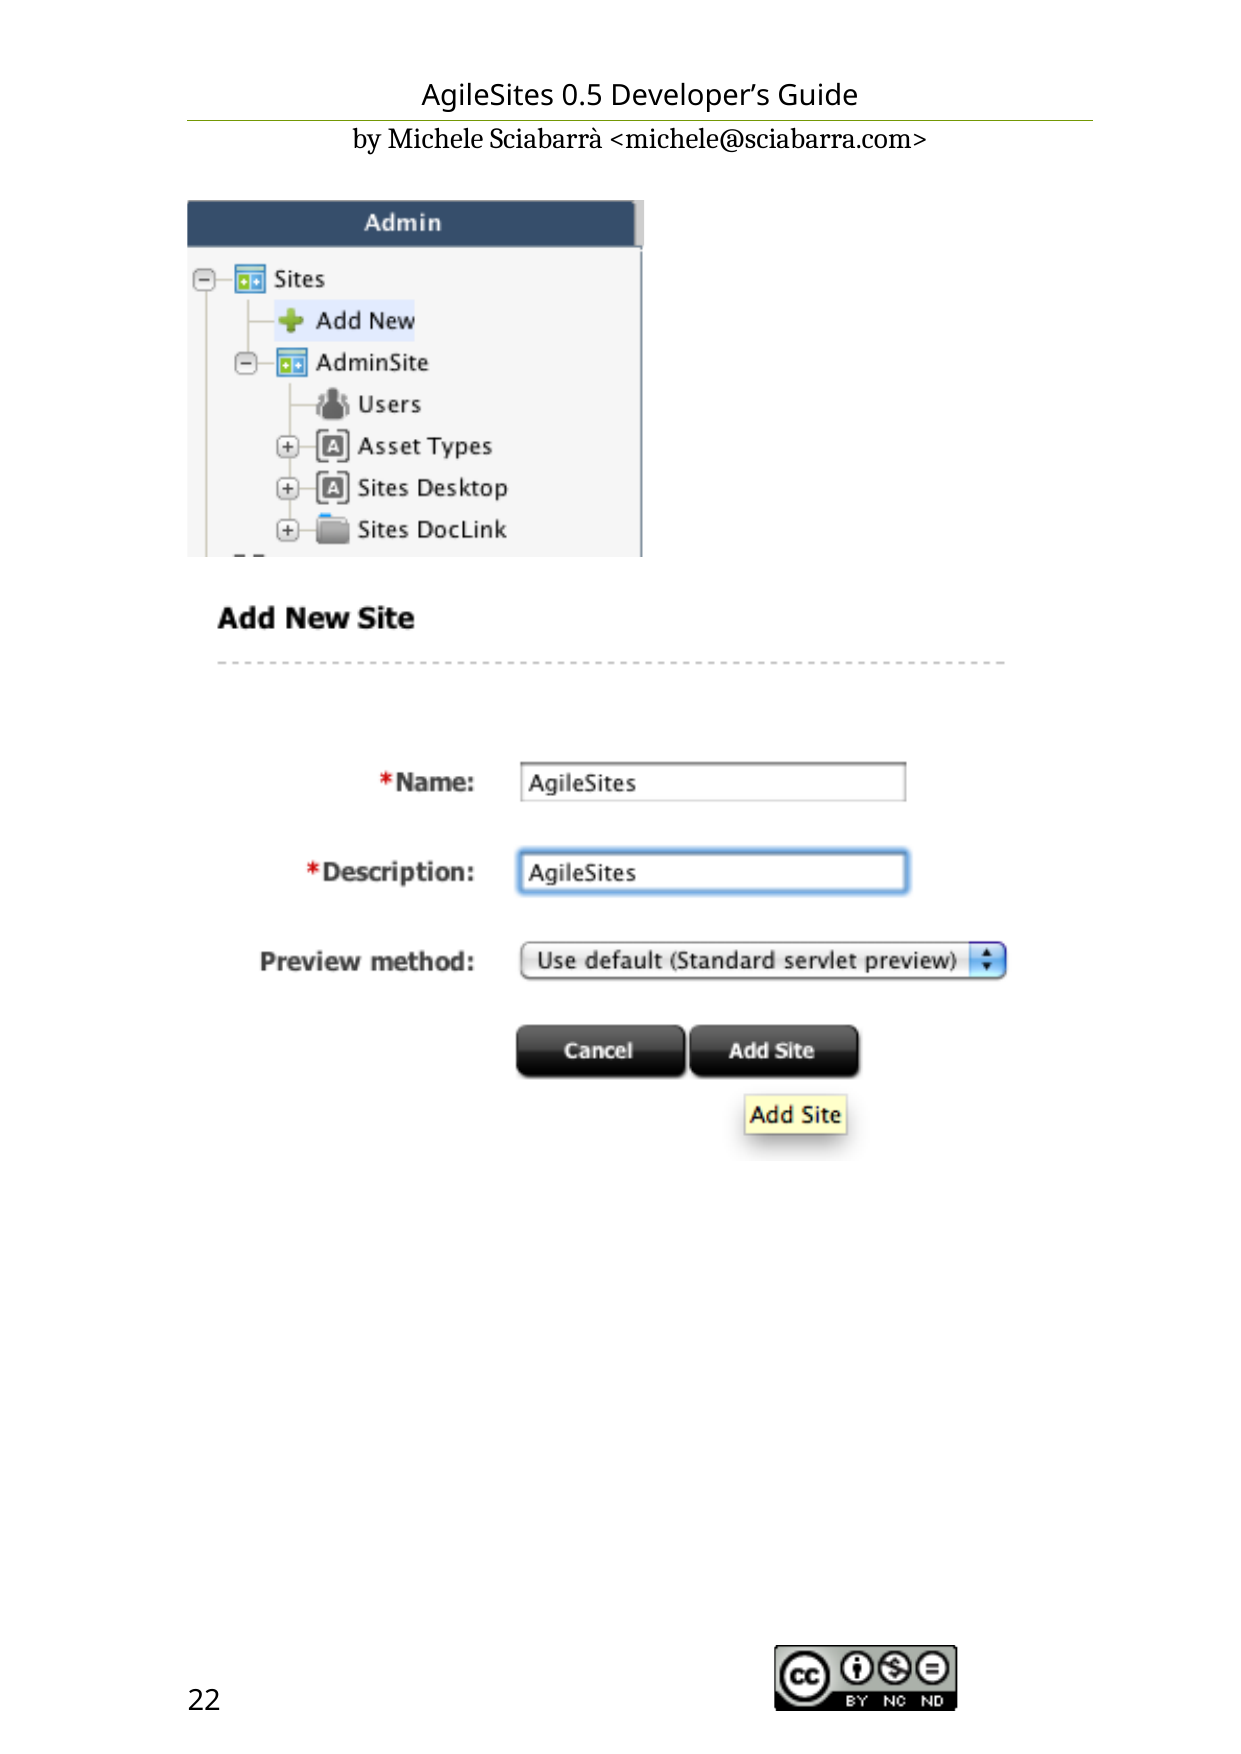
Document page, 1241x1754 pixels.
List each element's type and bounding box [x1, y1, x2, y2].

picture [187, 581, 1053, 1161]
picture [774, 1645, 958, 1711]
picture [187, 200, 645, 557]
